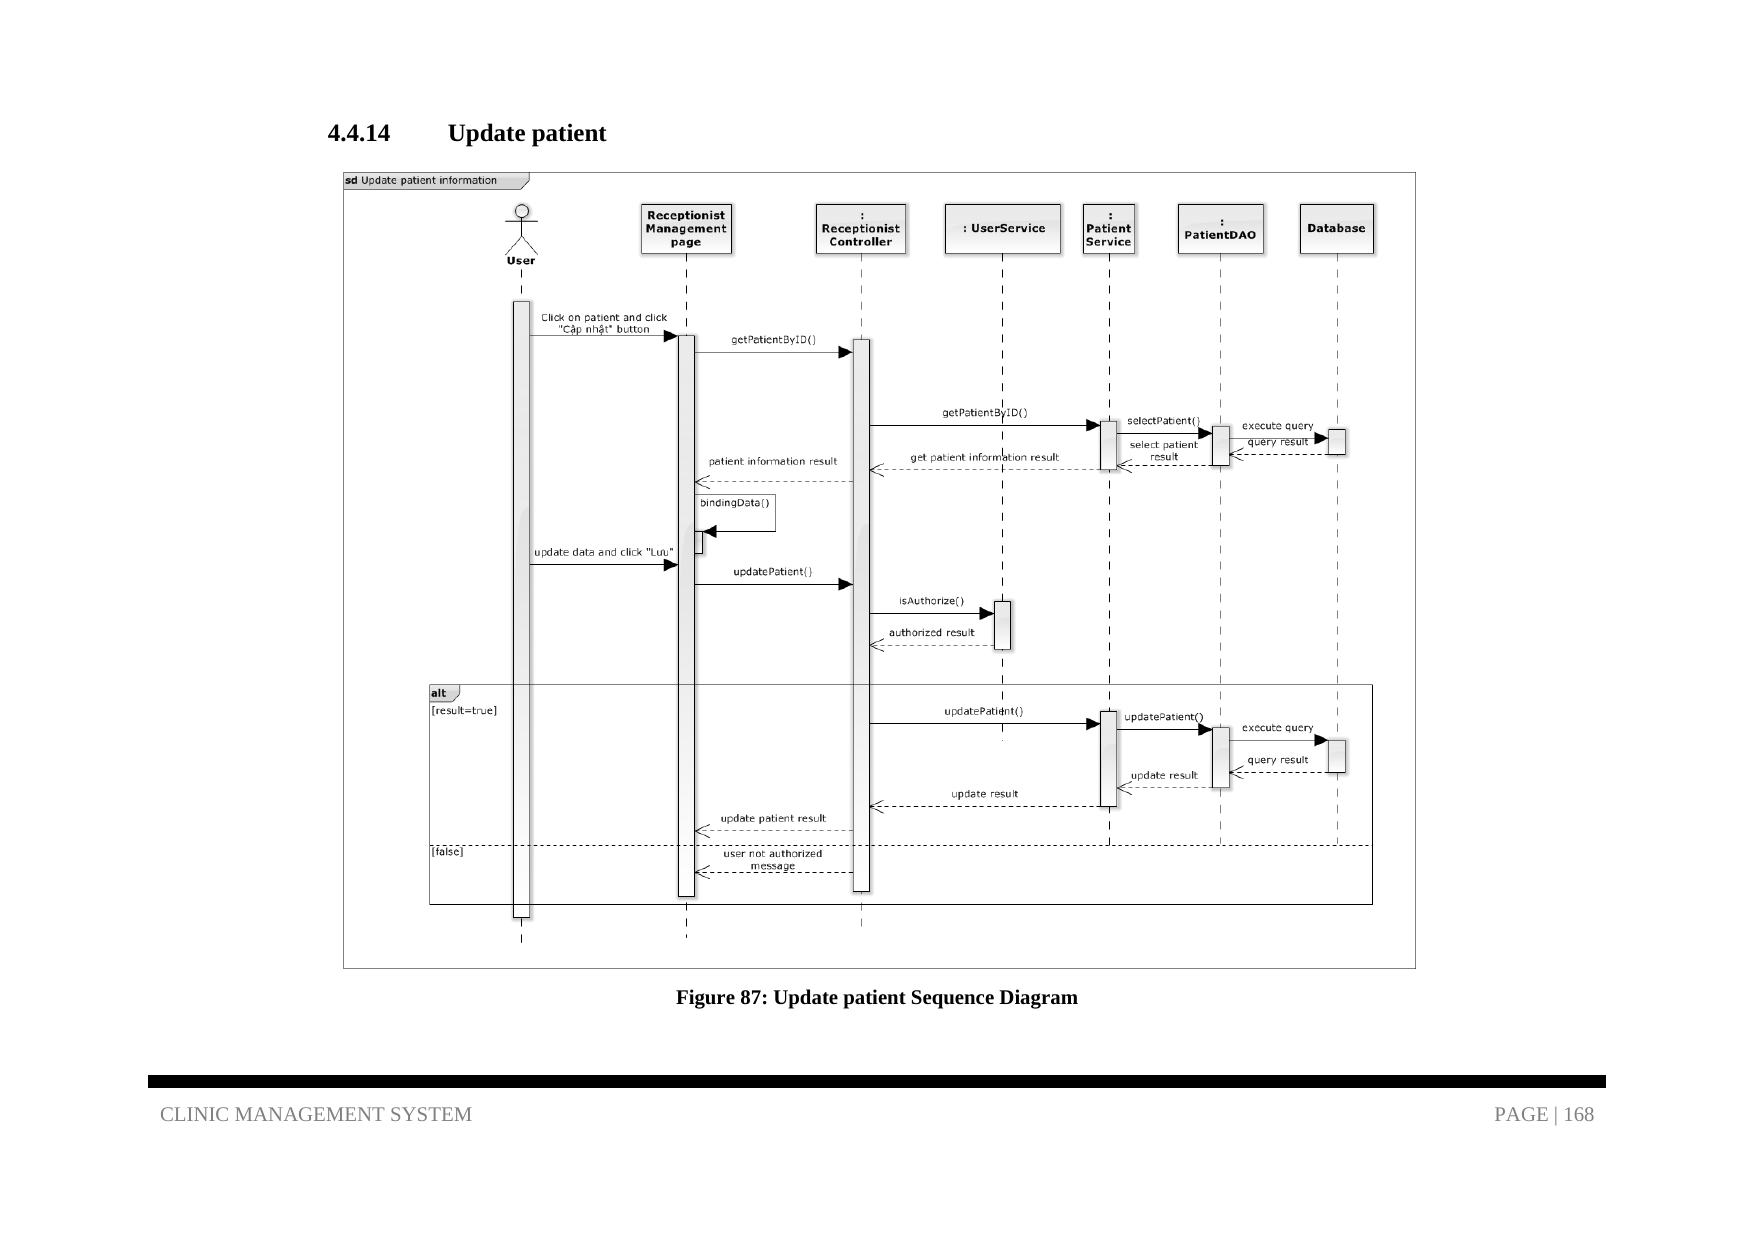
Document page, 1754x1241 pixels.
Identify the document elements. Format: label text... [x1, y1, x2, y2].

text Figure 87: Update patient Sequence Diagram [148, 985, 1606, 1009]
picture [326, 155, 1428, 981]
subtitle Update patient [328, 118, 1606, 147]
